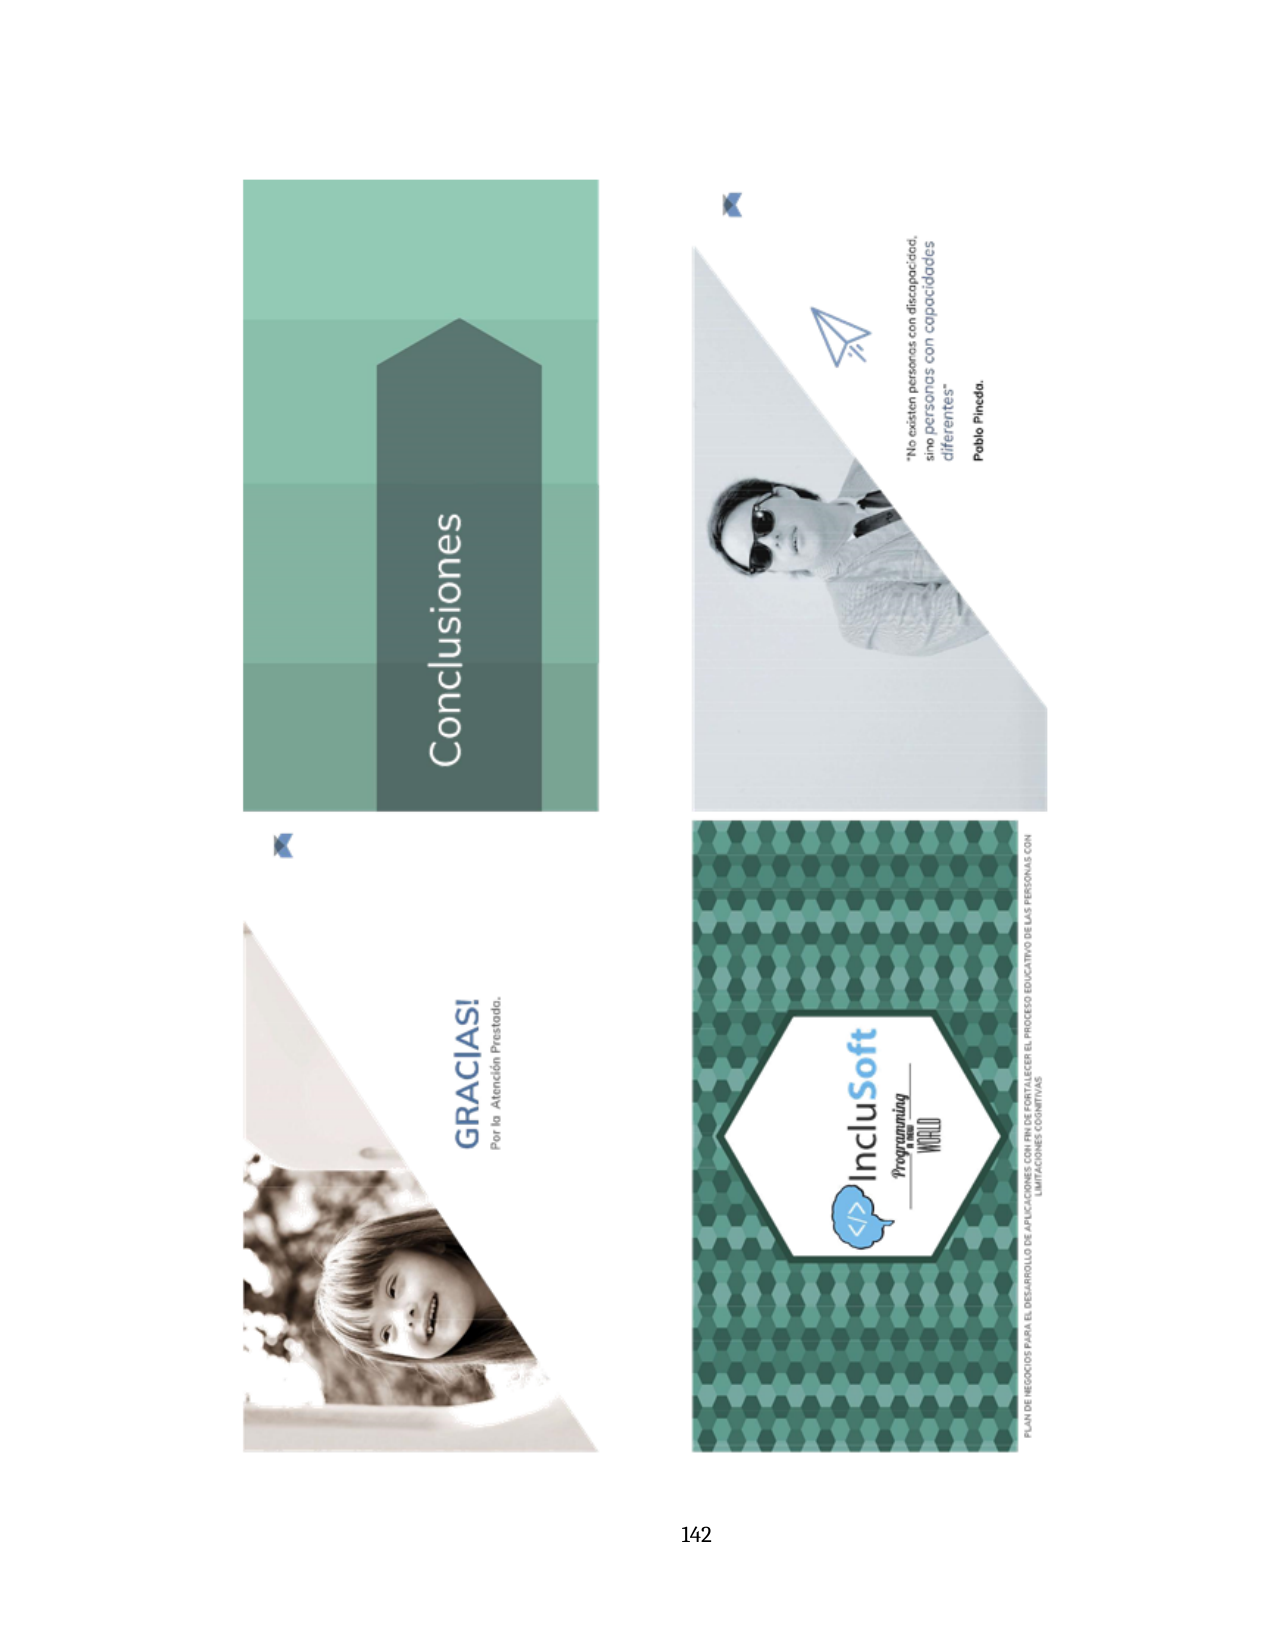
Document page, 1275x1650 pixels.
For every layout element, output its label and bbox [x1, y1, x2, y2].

picture [236, 177, 1048, 1460]
